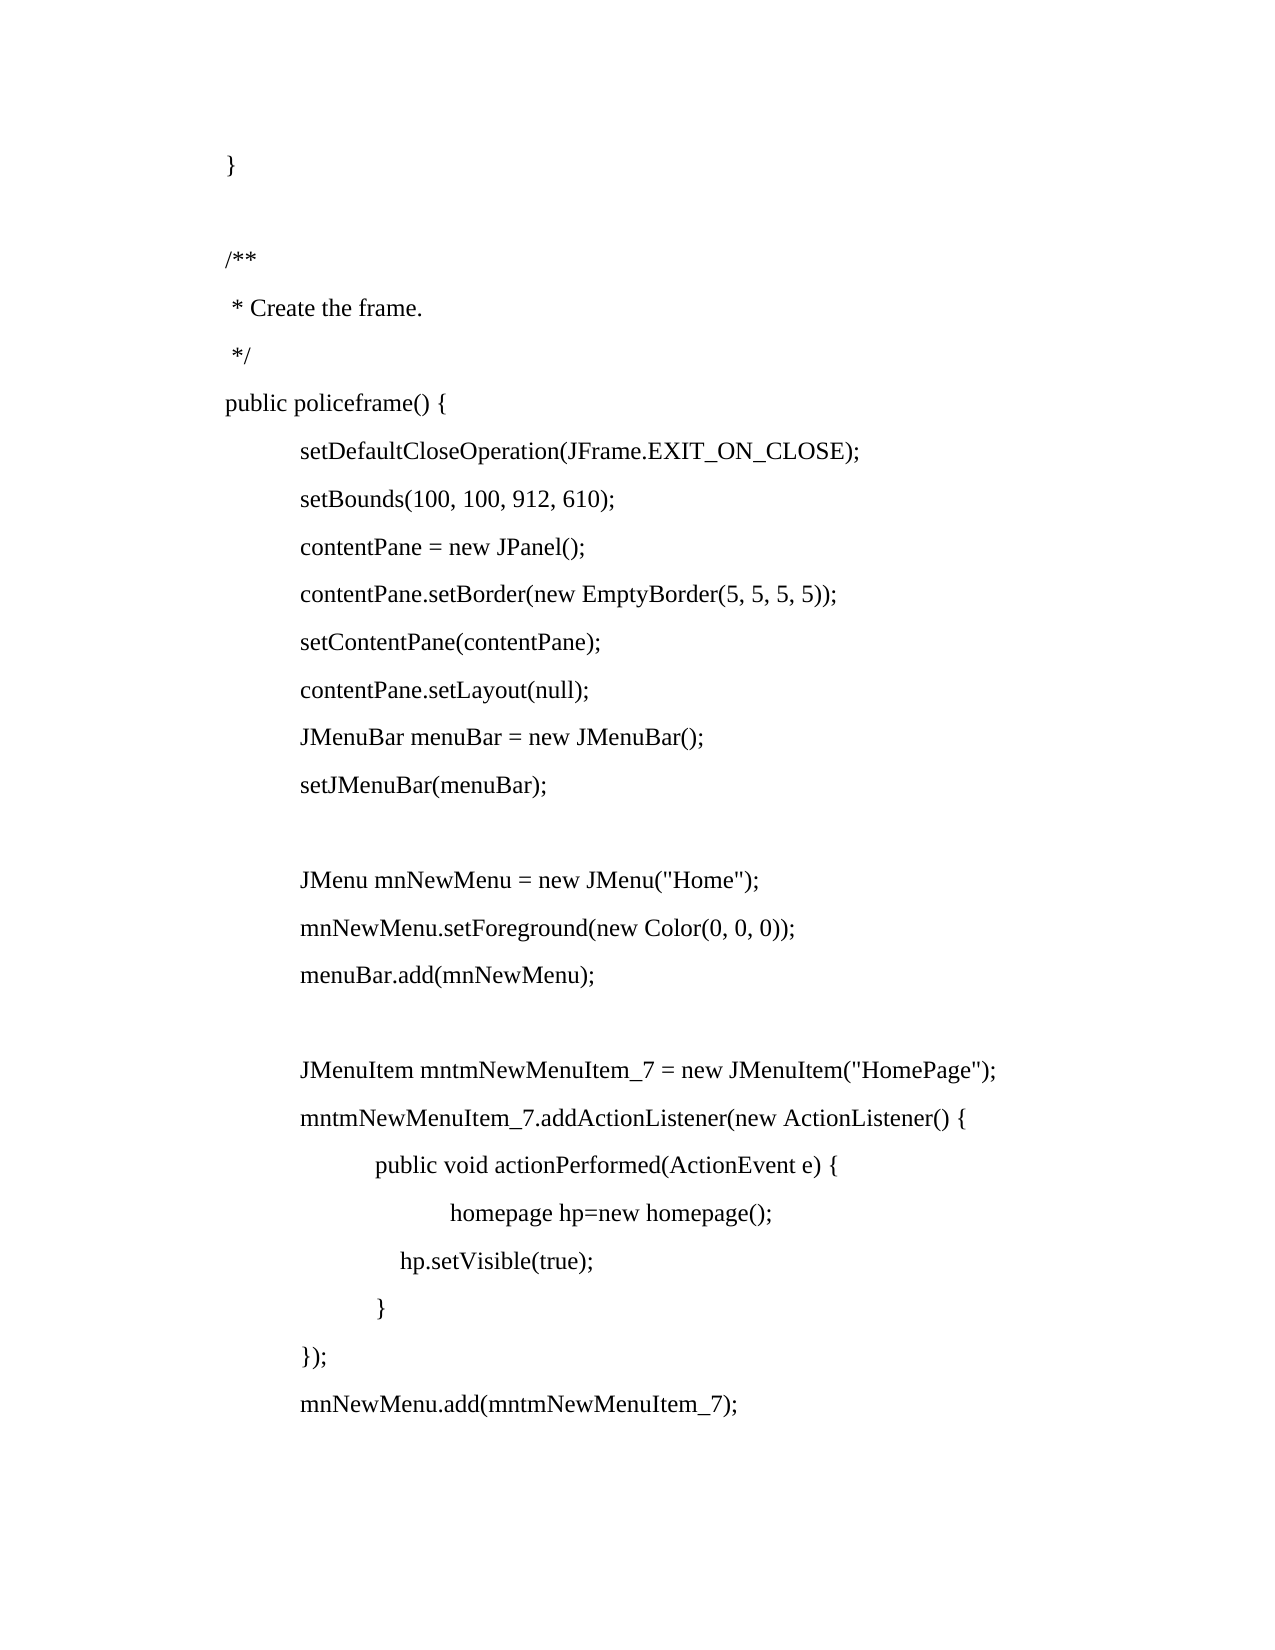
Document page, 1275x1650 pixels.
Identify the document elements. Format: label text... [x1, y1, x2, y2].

text } [150, 150, 1125, 179]
text contentPane.setBorder(new EmptyBorder(5, 5, 5, 5)); [150, 579, 1125, 608]
text mnNewMenu.setForeground(new Color(0, 0, 0)); [150, 913, 1125, 941]
text }); [150, 1341, 1125, 1370]
text JMenu mnNewMenu = new JMenu("Home"); [150, 865, 1125, 894]
text } [150, 1293, 1125, 1322]
text JMenuItem mntmNewMenuItem_7 = new JMenuItem("HomePage"); [150, 1055, 1125, 1084]
text setBounds(100, 100, 912, 610); [150, 484, 1125, 513]
text setJMenuBar(menuBar); [150, 770, 1125, 799]
text mnNewMenu.add(mntmNewMenuItem_7); [150, 1389, 1125, 1418]
text * Create the frame. [150, 293, 1125, 322]
text hp.setVisible(true); [150, 1246, 1125, 1274]
text contentPane.setLayout(null); [150, 675, 1125, 703]
text /** [150, 245, 1125, 274]
text setContentPane(contentPane); [150, 627, 1125, 656]
text setDefaultCloseOperation(JFrame.EXIT_ON_CLOSE); [150, 436, 1125, 465]
text public policeframe() { [150, 388, 1125, 417]
text public void actionPerformed(ActionEvent e) { [150, 1150, 1125, 1179]
text mntmNewMenuItem_7.addActionListener(new ActionListener() { [150, 1103, 1125, 1131]
text */ [150, 341, 1125, 369]
text homepage hp=new homepage(); [150, 1198, 1125, 1227]
text JMenuBar menuBar = new JMenuBar(); [150, 722, 1125, 751]
text menuBar.add(mnNewMenu); [150, 960, 1125, 989]
text contentPane = new JPanel(); [150, 532, 1125, 560]
